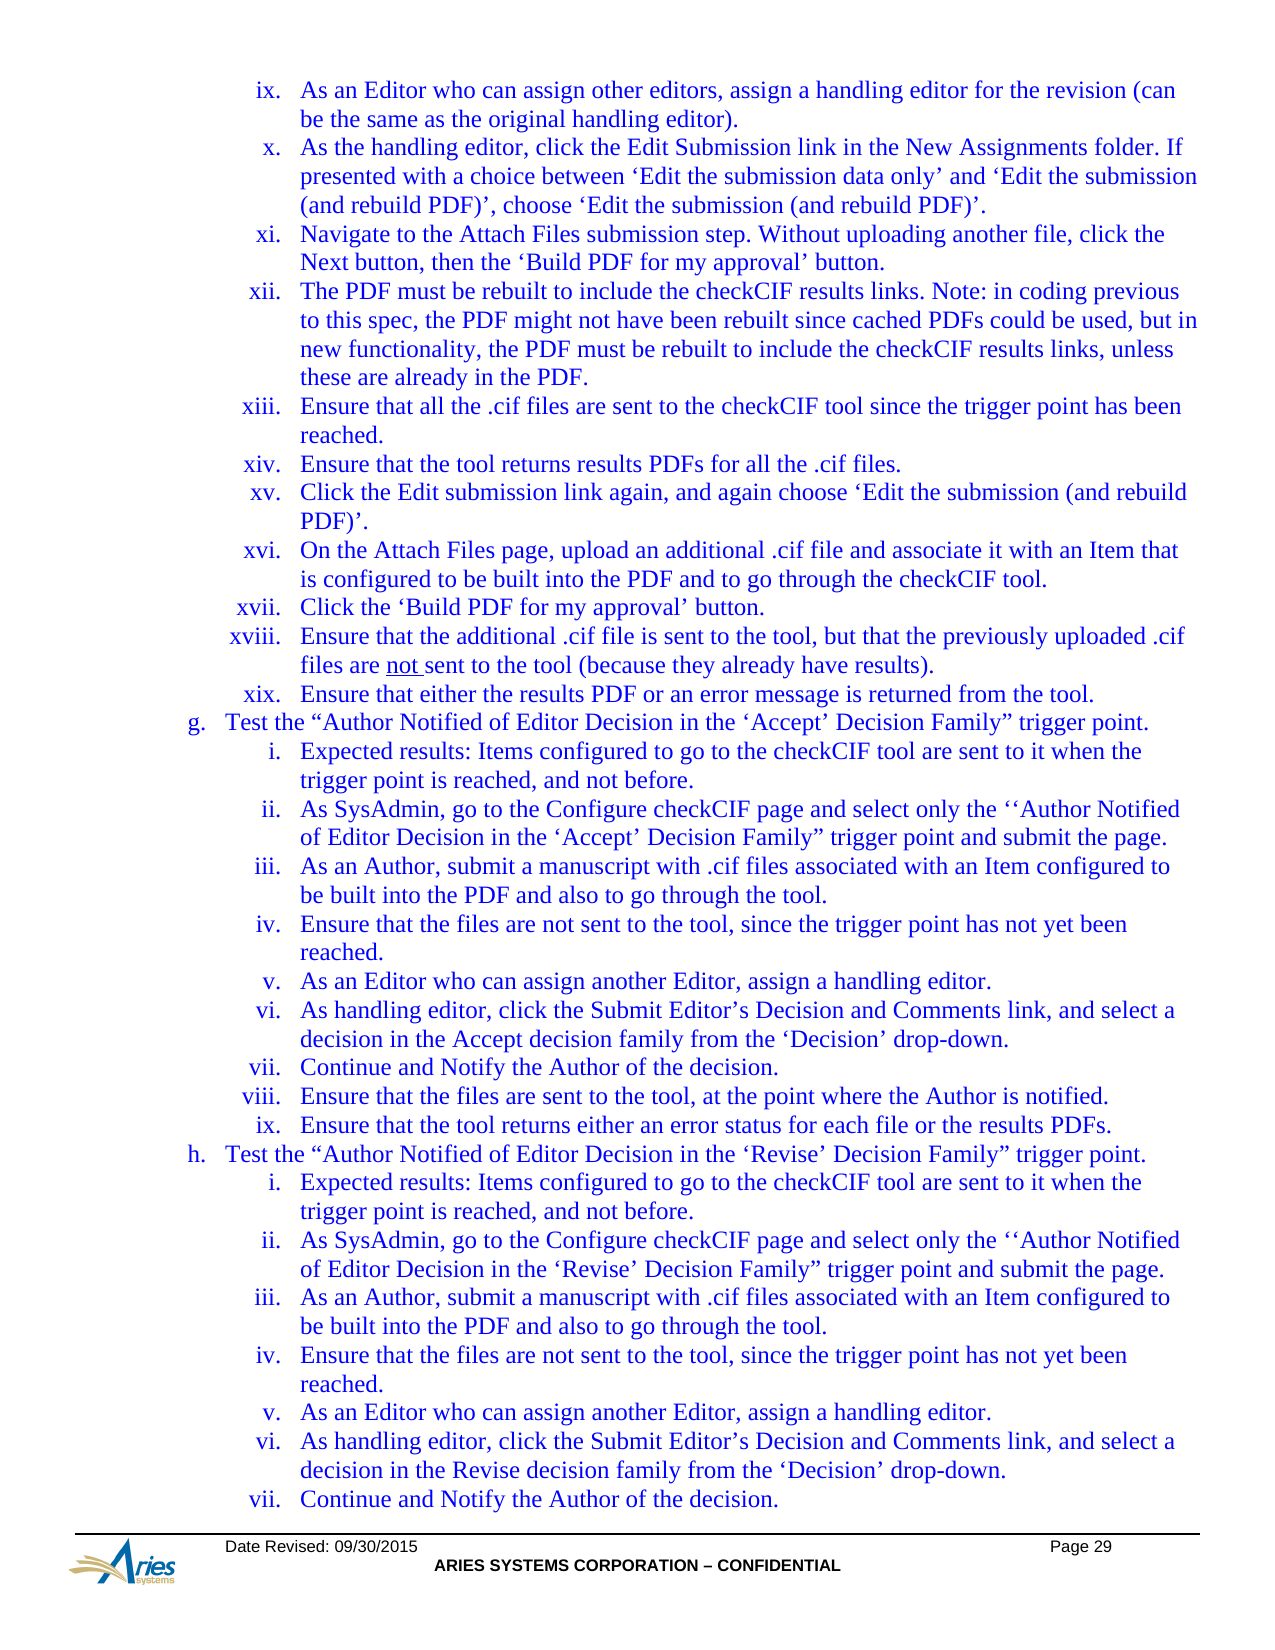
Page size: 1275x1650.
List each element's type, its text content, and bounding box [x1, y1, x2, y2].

list Ensure that either the results PDF or an error message is returned from the tool. [281, 679, 1200, 707]
list Ensure that the files are not sent to the tool, since the trigger point has not yet been reached. [281, 909, 1200, 966]
list The PDF must be rebuilt to include the checkCIF results links. Note: in coding previous to this spec, the PDF might not have been rebuilt since cached PDFs could be used, but in new functionality, the PDF must be rebuilt to include the checkCIF results links, unless these are already in the PDF. [281, 276, 1200, 391]
list Navigate to the Attach Files submission step. Without uploading another file, click the Next button, then the ‘Build PDF for my approval’ button. [281, 219, 1200, 276]
list Ensure that the files are sent to the tool, at the point where the Author is notified. [281, 1081, 1200, 1110]
picture [68, 1538, 175, 1585]
list Test the “Author Notified of Editor Decision in the ‘Accept’ Decision Family” trigger point. [187, 707, 1200, 736]
list As an Author, submit a manuscript with .cif files associated with an Item configured to be built into the PDF and also to go through the tool. [281, 1282, 1200, 1340]
list Click the Edit submission link again, and again choose ‘Edit the submission (and rebuild PDF)’. [281, 477, 1200, 535]
list Click the ‘Build PDF for my approval’ button. [281, 592, 1200, 621]
list Continue and Notify the Author of the decision. [281, 1484, 1200, 1512]
list Ensure that the files are not sent to the tool, since the trigger point has not yet been reached. [281, 1340, 1200, 1397]
list Expected results: Items configured to go to the checkCIF tool are sent to it when the trigger point is reached, and not before. [281, 736, 1200, 794]
list Ensure that the additional .cif file is sent to the tool, but that the previously uploaded .cif files are not sent to the tool (because they already have results). [281, 621, 1200, 679]
list Ensure that all the .cif files are sent to the checkCIF tool since the trigger point has been reached. [281, 391, 1200, 449]
list On the Attach Files page, upload an additional .cif file and associate it with an Item that is configured to be built into the PDF and to go through the checkCIF tool. [281, 535, 1200, 592]
list Ensure that the tool returns either an error status for each file or the results PDFs. [281, 1110, 1200, 1139]
list As an Editor who can assign another Editor, assign a handling editor. [281, 966, 1200, 995]
list Test the “Author Notified of Editor Decision in the ‘Revise’ Decision Family” trigger point. [187, 1139, 1200, 1167]
list As SysAdmin, go to the Configure checkCIF page and select only the ‘‘Author Notified of Editor Decision in the ‘Revise’ Decision Family” trigger point and submit the page. [281, 1225, 1200, 1282]
list As an Author, submit a manuscript with .cif files associated with an Item configured to be built into the PDF and also to go through the tool. [281, 851, 1200, 909]
list Ensure that the tool returns results PDFs for all the .cif files. [281, 449, 1200, 477]
list Expected results: Items configured to go to the checkCIF tool are sent to it when the trigger point is reached, and not before. [281, 1167, 1200, 1225]
list As handling editor, click the Submit Editor’s Decision and Comments link, and select a decision in the Revise decision family from the ‘Decision’ drop-down. [281, 1426, 1200, 1484]
list As the handling editor, click the Edit Submission link in the New Assignments folder. If presented with a choice between ‘Edit the submission data only’ and ‘Edit the submission (and rebuild PDF)’, choose ‘Edit the submission (and rebuild PDF)’. [281, 132, 1200, 219]
list Continue and Notify the Author of the decision. [281, 1052, 1200, 1081]
list As an Editor who can assign other editors, assign a handling editor for the revision (can be the same as the original handling editor). [281, 75, 1200, 132]
list As handling editor, click the Submit Editor’s Decision and Comments link, and select a decision in the Accept decision family from the ‘Decision’ drop-down. [281, 995, 1200, 1052]
list As an Editor who can assign another Editor, assign a handling editor. [281, 1397, 1200, 1426]
list As SysAdmin, go to the Configure checkCIF page and select only the ‘‘Author Notified of Editor Decision in the ‘Accept’ Decision Family” trigger point and submit the page. [281, 794, 1200, 851]
